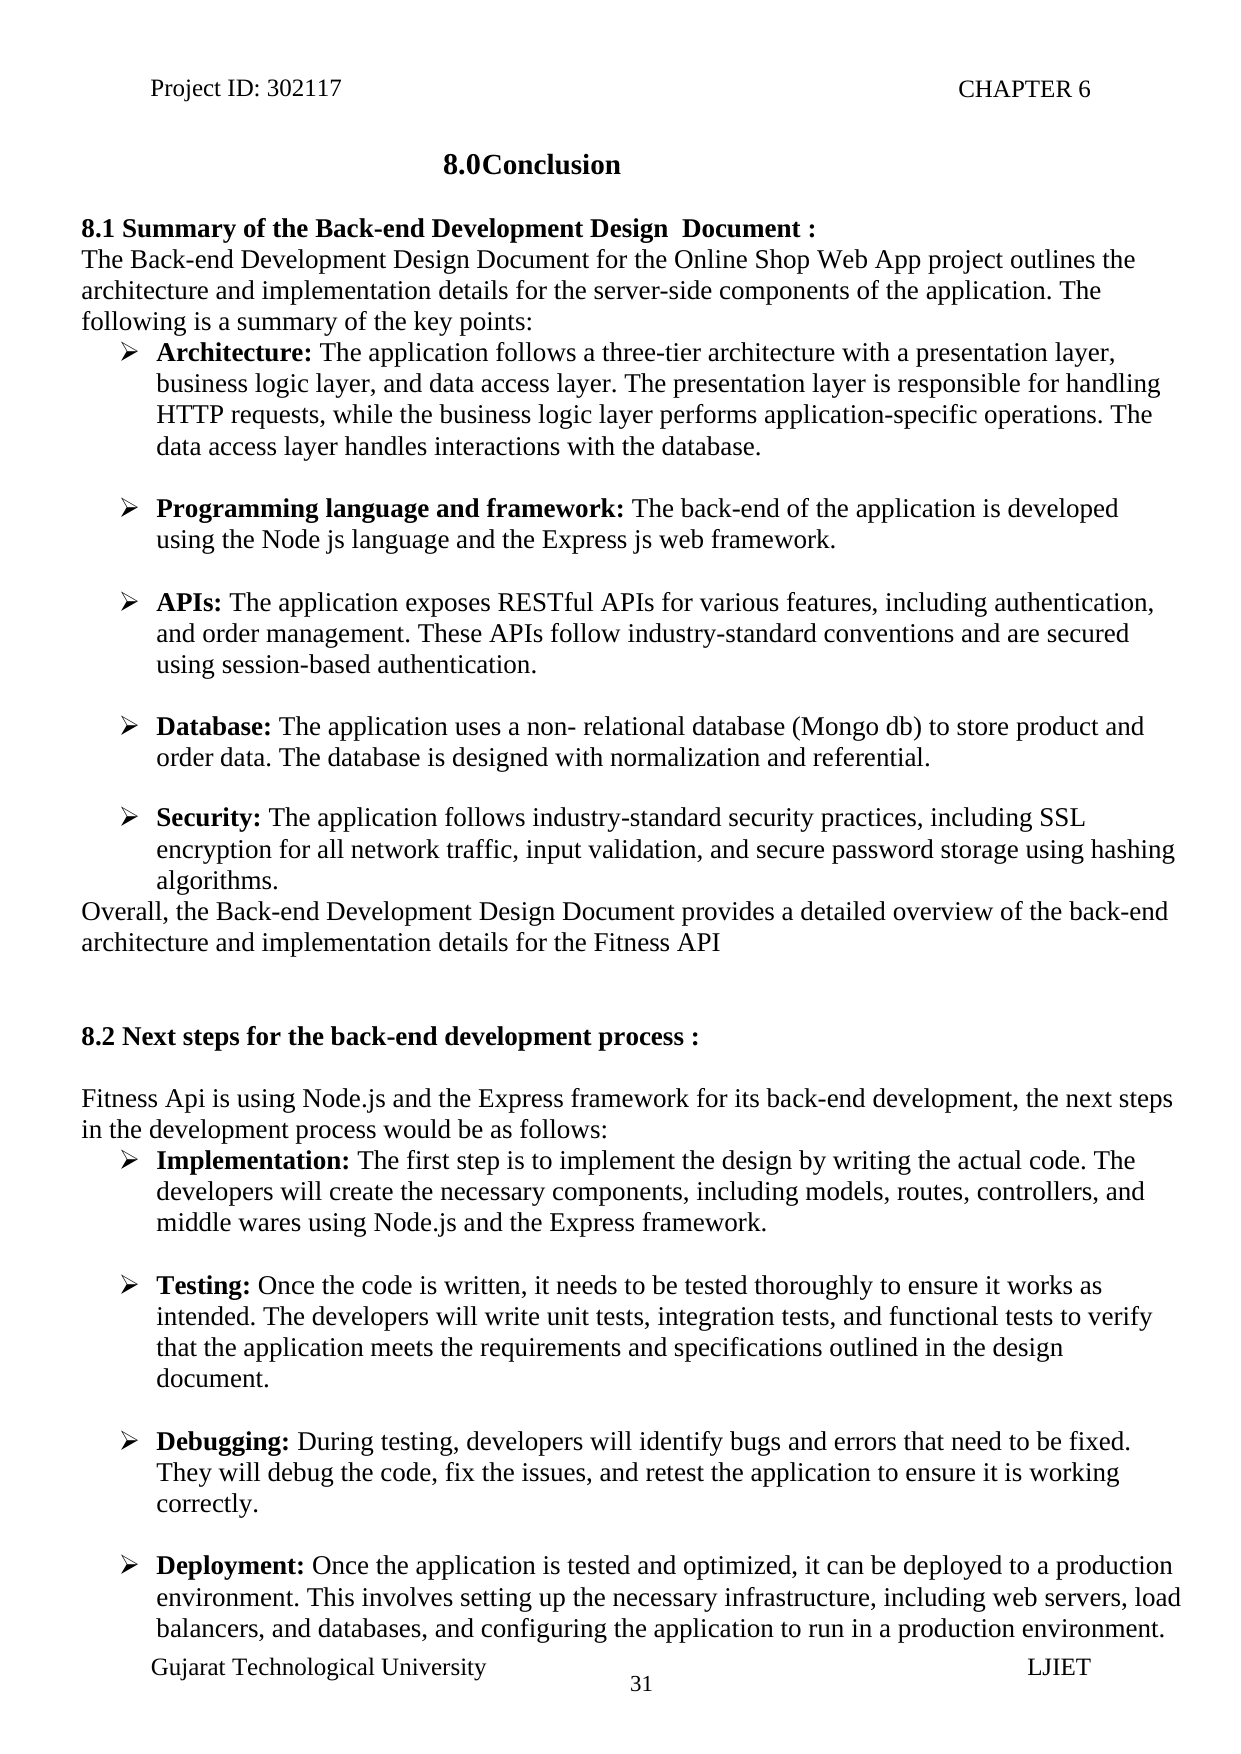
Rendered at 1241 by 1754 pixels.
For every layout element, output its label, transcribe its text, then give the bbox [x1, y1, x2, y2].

list Implementation: The first step is to implement the design by writing the actual code. The developers will create the necessary components, including models, routes, controllers, and middle wares using Node.js and the Express framework. [119, 1144, 1182, 1238]
text 8.1 Summary of the Back-end Development Design Document : [81, 212, 1182, 243]
list Architecture: The application follows a three-tier architecture with a presentation layer, business logic layer, and data access layer. The presentation layer is responsible for handling HTTP requests, while the business logic layer performs application-specific operations. The data access layer handles interactions with the database. [119, 336, 1182, 461]
list Programming language and framework: The back-end of the application is developed using the Node js language and the Express js web framework. [119, 492, 1182, 554]
list Debugging: During testing, developers will identify bugs and errors that need to be fixed. They will debug the code, fix the issues, and retest the application to ensure it is working correctly. [119, 1425, 1182, 1518]
text The Back-end Development Design Document for the Online Shop Web App project outlines the architecture and implementation details for the server-side components of the application. The following is a summary of the key points: [81, 243, 1182, 336]
text 8.2 Next steps for the back-end development process : [81, 1019, 1182, 1051]
list Deployment: Once the application is tested and optimized, it can be deployed to a production environment. This involves setting up the necessary infrastructure, including web servers, load balancers, and databases, and configuring the application to run in a production environment. [119, 1549, 1182, 1643]
text Fitness Api is using Node.js and the Express framework for its back-end development, the next steps in the development process would be as follows: [81, 1082, 1182, 1144]
text Overall, the Back-end Development Design Document provides a detailed overview of the back-end architecture and implementation details for the Fitness API [81, 895, 1182, 957]
list APIs: The application exposes RESTful APIs for various features, including authentication, and order management. These APIs follow industry-standard conventions and are secured using session-based authentication. [119, 586, 1182, 679]
list Database: The application uses a non- relational database (Mongo db) to store product and order data. The database is designed with normalization and referential. [119, 710, 1182, 773]
list Security: The application follows industry-standard security practices, including SSL encryption for all network traffic, input validation, and secure password storage using hashing algorithms. [119, 801, 1182, 895]
list Testing: Once the code is written, it needs to be tested thoroughly to ensure it works as intended. The developers will write unit tests, integration tests, and functional tests to verify that the application meets the requirements and specifications outlined in the design document. [119, 1269, 1182, 1393]
subtitle 8.0Conclusion [81, 146, 1182, 181]
